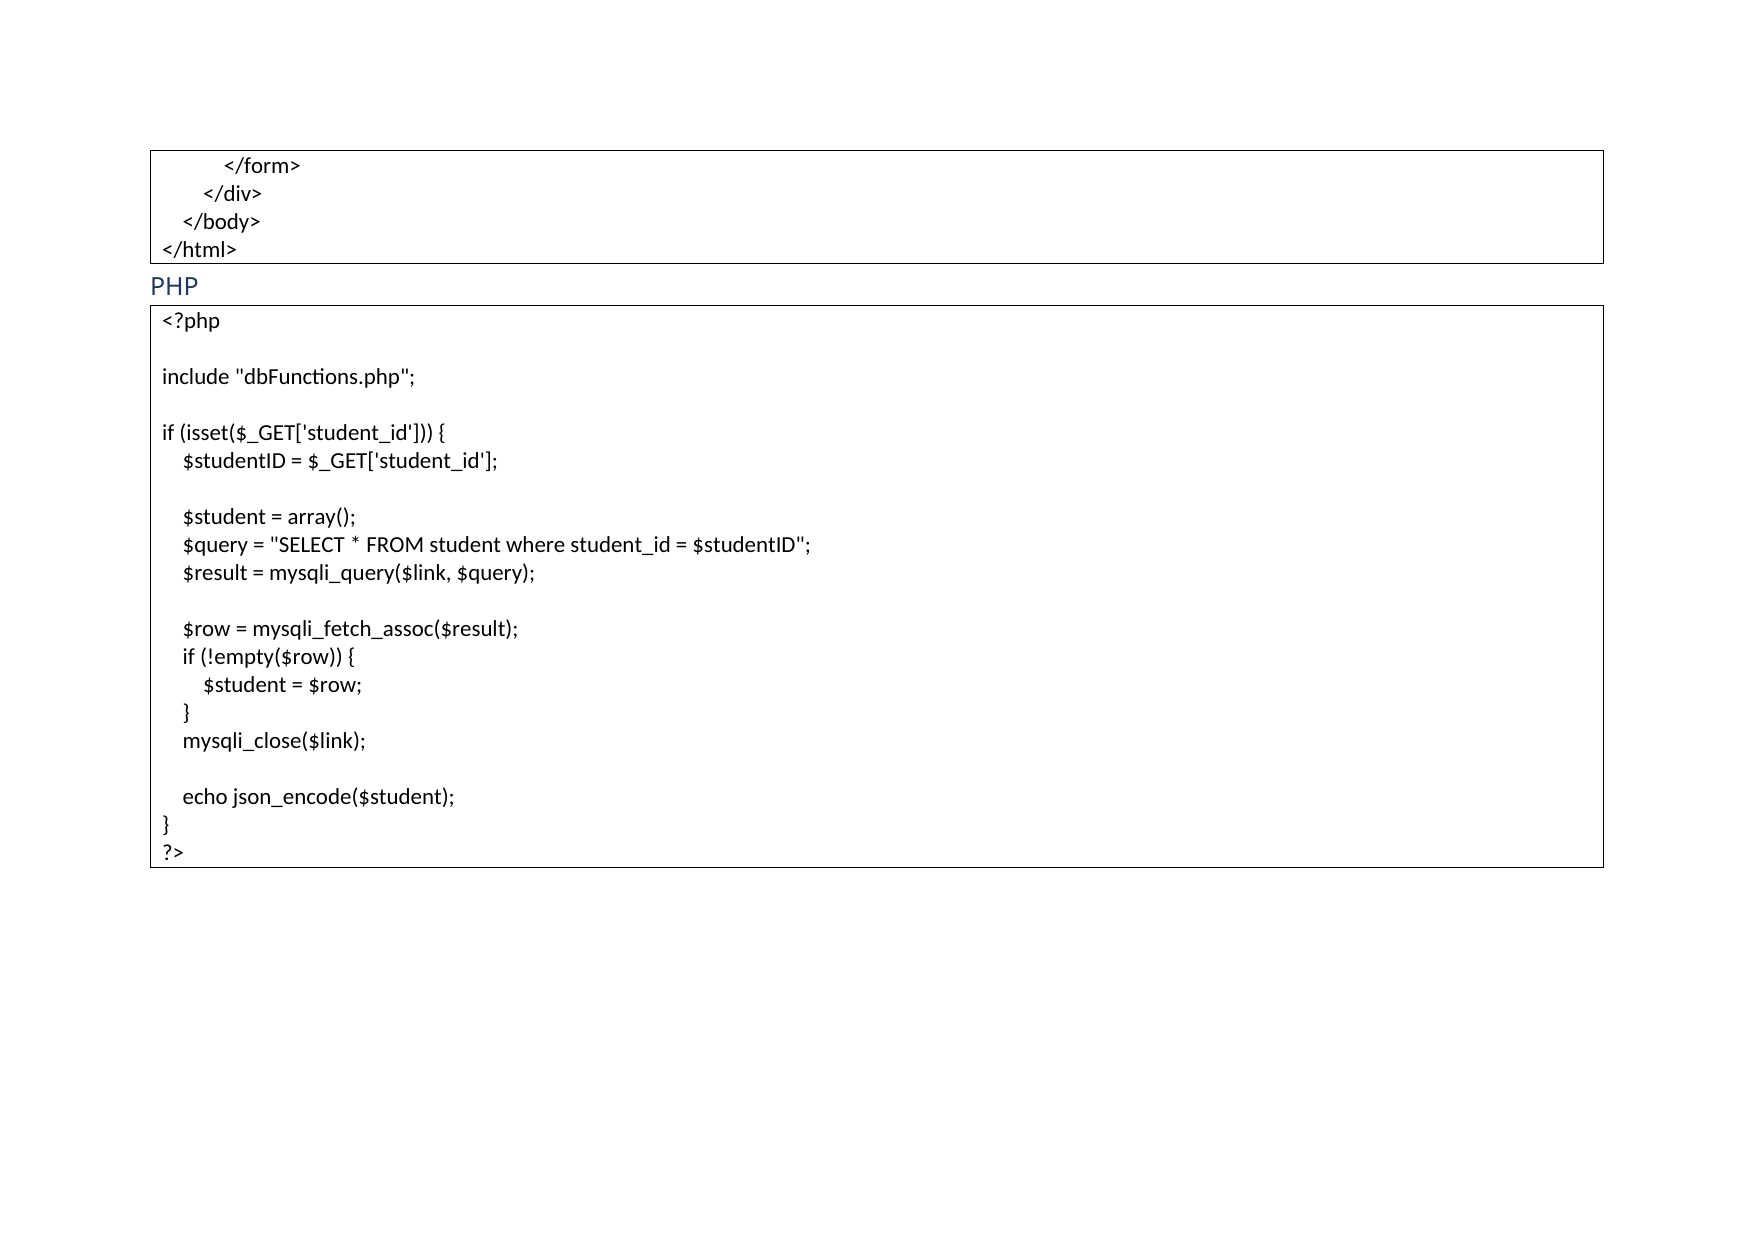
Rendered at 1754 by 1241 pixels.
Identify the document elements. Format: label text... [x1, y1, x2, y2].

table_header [151, 151, 1603, 263]
table_header <?php include "dbFunctions.php"; if (isset($_GET['student_id'])) { $studentID = $_GET['student_id']; $student = array(); $query = "SELECT * FROM student where student_id = $studentID"; $result = mysqli_query($link, $query); $row = mysqli_fetch_assoc($result); if (!empty($row)) { $student = $row; } mysqli_close($link); echo json_encode($student); } ?> [151, 306, 1603, 867]
subtitle PHP [150, 268, 1604, 302]
